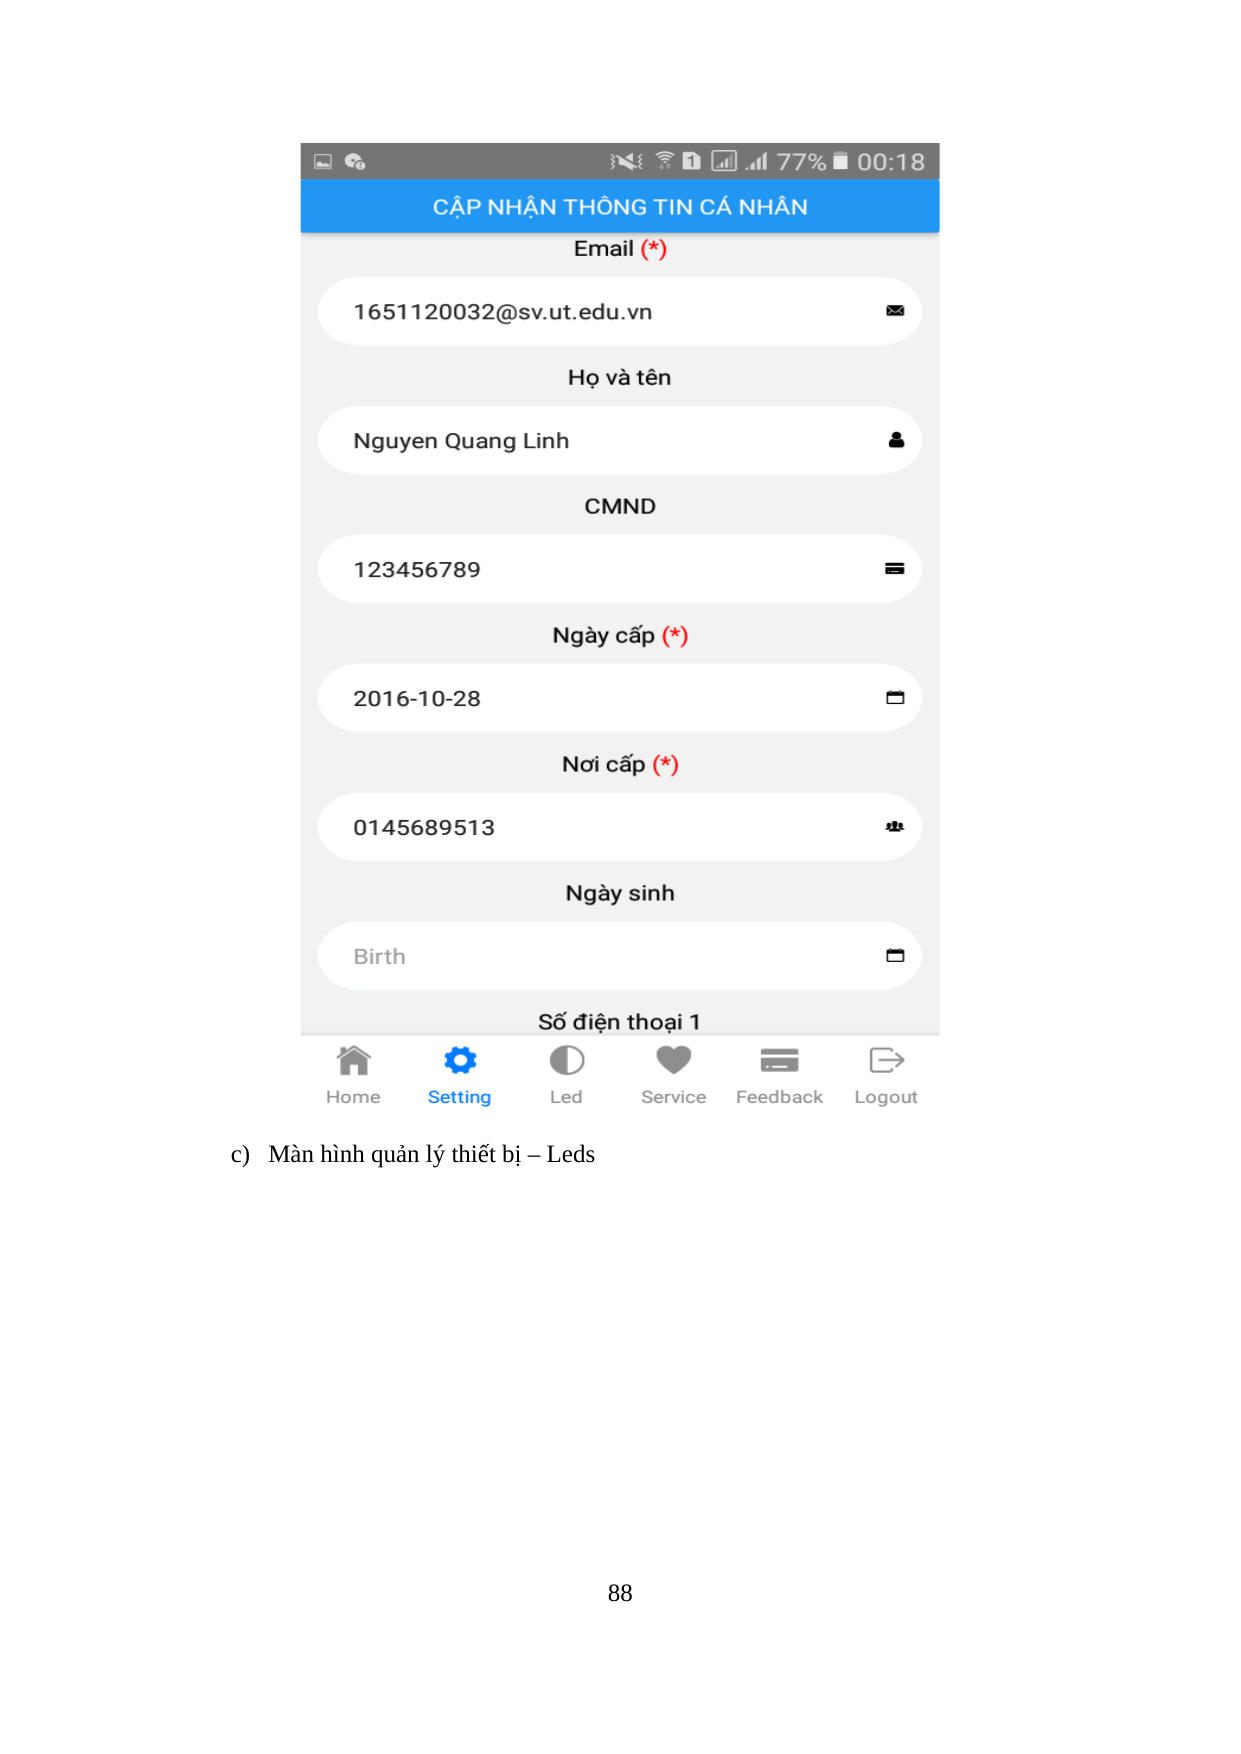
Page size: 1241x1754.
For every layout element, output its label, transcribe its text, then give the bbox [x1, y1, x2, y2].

picture [300, 143, 940, 1110]
list Màn hình quản lý thiết bị – Leds [231, 598, 1122, 1167]
